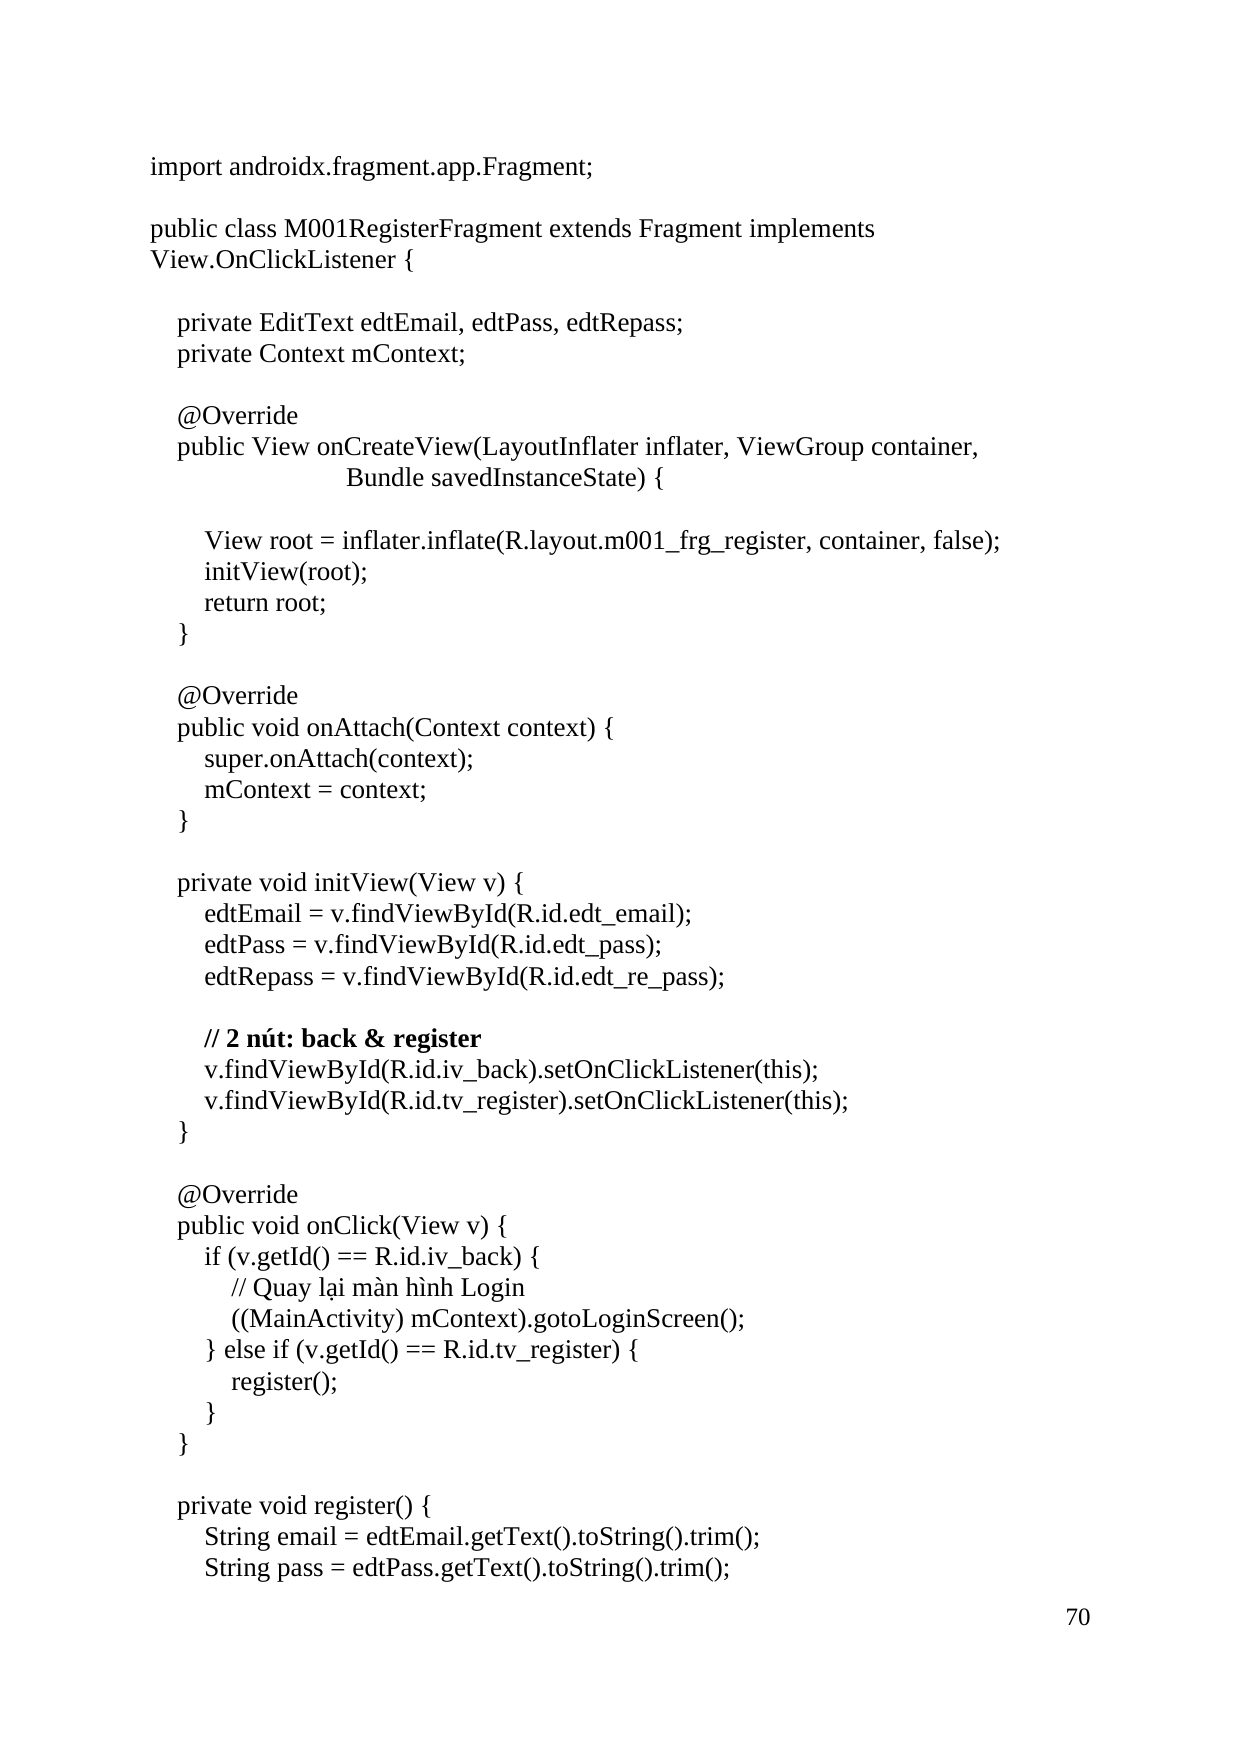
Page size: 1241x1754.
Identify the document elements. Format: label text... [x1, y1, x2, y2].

text public View onCreateView(LayoutInflater inflater, ViewGroup container, [150, 430, 1090, 461]
text edtPass = v.findViewById(R.id.edt_pass); [150, 929, 1090, 960]
text } [150, 1116, 1090, 1147]
text String email = edtEmail.getText().toString().trim(); [150, 1520, 1090, 1552]
text register(); [150, 1365, 1090, 1396]
text edtEmail = v.findViewById(R.id.edt_email); [150, 897, 1090, 929]
text public void onClick(View v) { [150, 1209, 1090, 1240]
text private EditText edtEmail, edtPass, edtRepass; [150, 306, 1090, 337]
text edtRepass = v.findViewById(R.id.edt_re_pass); [150, 960, 1090, 991]
text initView(root); [150, 555, 1090, 586]
text public void onAttach(Context context) { [150, 711, 1090, 742]
text @Override [150, 1178, 1090, 1209]
text String pass = edtPass.getText().toString().trim(); [150, 1552, 1090, 1583]
text } [150, 1427, 1090, 1458]
text } [150, 804, 1090, 835]
text @Override [150, 399, 1090, 430]
text } [150, 617, 1090, 648]
text super.onAttach(context); [150, 742, 1090, 773]
text ((MainActivity) mContext).gotoLoginScreen(); [150, 1302, 1090, 1333]
text private void initView(View v) { [150, 866, 1090, 897]
text } [150, 1396, 1090, 1427]
text private void register() { [150, 1489, 1090, 1520]
text @Override [150, 679, 1090, 711]
text View root = inflater.inflate(R.layout.m001_frg_register, container, false); [150, 524, 1090, 555]
text return root; [150, 586, 1090, 617]
text mContext = context; [150, 773, 1090, 804]
text private Context mContext; [150, 337, 1090, 368]
text } else if (v.getId() == R.id.tv_register) { [150, 1333, 1090, 1365]
text // 2 nút: back & register [150, 1022, 1090, 1053]
text if (v.getId() == R.id.iv_back) { [150, 1240, 1090, 1271]
text public class M001RegisterFragment extends Fragment implements View.OnClickListener { [150, 212, 1090, 274]
text // Quay lại màn hình Login [150, 1271, 1090, 1302]
text v.findViewById(R.id.iv_back).setOnClickListener(this); [150, 1053, 1090, 1084]
text Bundle savedInstanceState) { [150, 461, 1090, 493]
text v.findViewById(R.id.tv_register).setOnClickListener(this); [150, 1084, 1090, 1116]
text import androidx.fragment.app.Fragment; [150, 150, 1090, 181]
